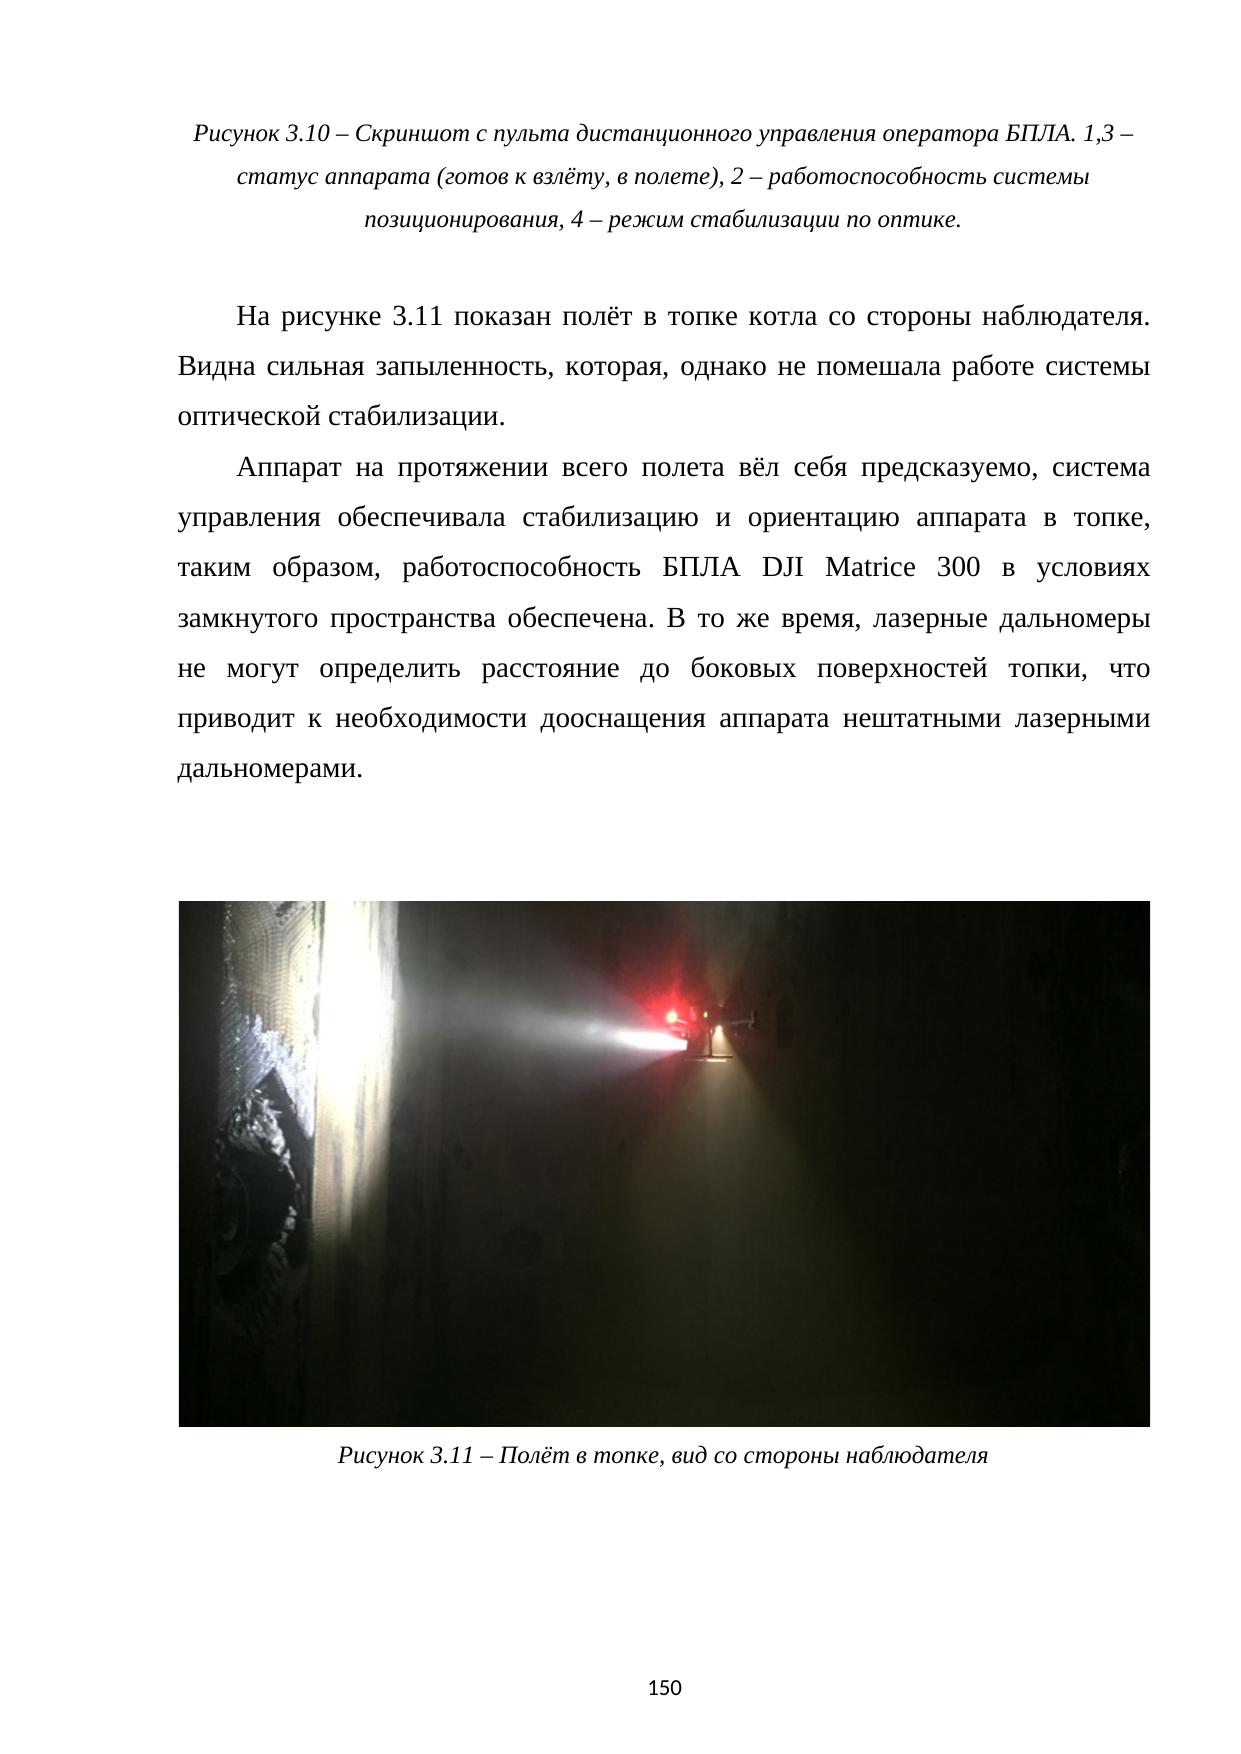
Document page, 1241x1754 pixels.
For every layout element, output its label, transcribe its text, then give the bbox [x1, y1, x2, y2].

text На рисунке 3.11 показан полёт в топке котла со стороны наблюдателя. Видна сильная запыленность, которая, однако не помешала работе системы оптической стабилизации. [177, 298, 1152, 432]
text Аппарат на протяжении всего полета вёл себя предсказуемо, система управления обеспечивала стабилизацию и ориентацию аппарата в топке, таким образом, работоспособность БПЛА DJI Matrice 300 в условиях замкнутого пространства обеспечена. В то же время, лазерные дальномеры не могут определить расстояние до боковых поверхностей топки, что приводит к необходимости дооснащения аппарата нештатными лазерными дальномерами. [177, 449, 1152, 784]
text Рисунок 3.11 – Полёт в топке, вид со стороны наблюдателя [177, 1440, 1152, 1469]
text Рисунок 3.10 – Скриншот с пульта дистанционного управления оператора БПЛА. 1,3 – статус аппарата (готов к взлёту, в полете), 2 – работоспособность системы позиционирования, 4 – режим стабилизации по оптике. [177, 118, 1152, 233]
picture [178, 901, 1150, 1427]
